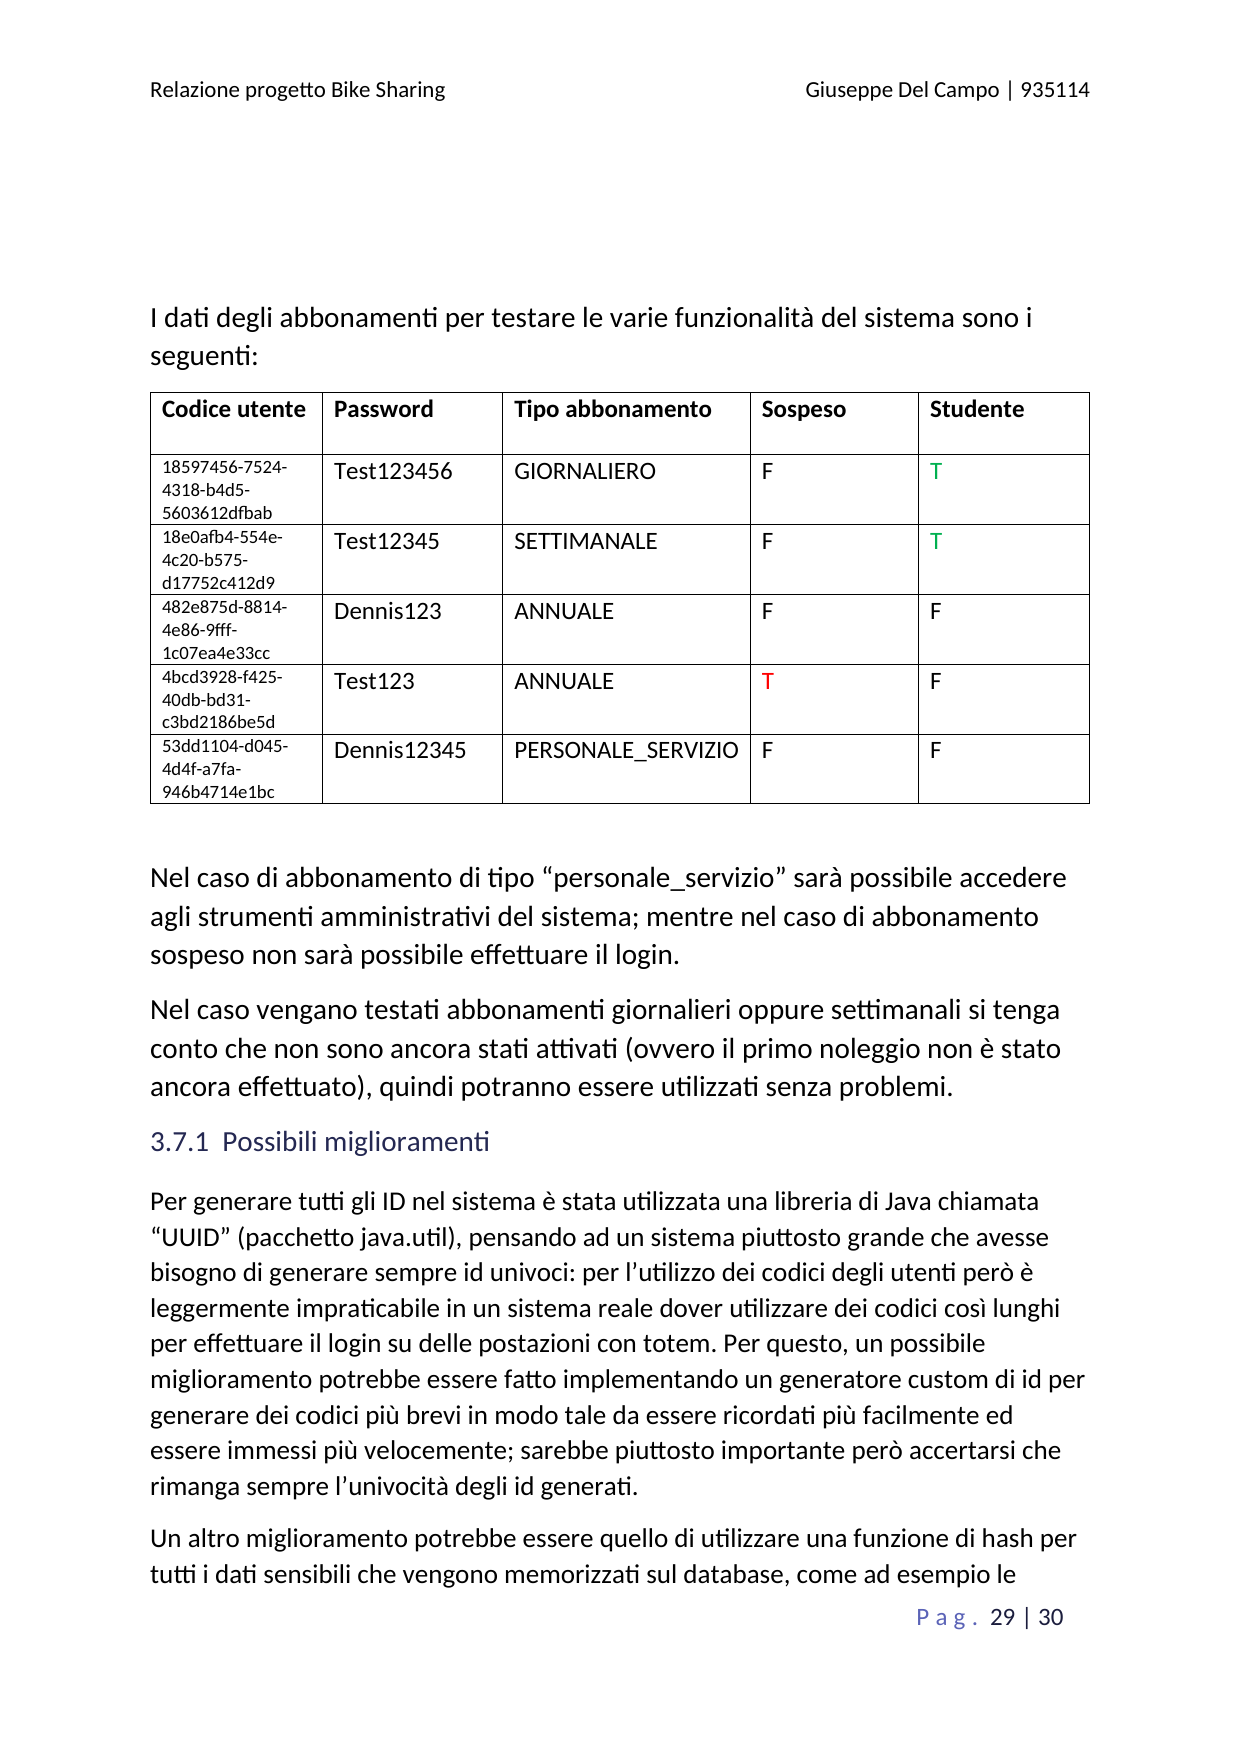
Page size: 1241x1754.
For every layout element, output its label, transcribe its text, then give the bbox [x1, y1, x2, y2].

table_cell F [751, 735, 918, 803]
table_cell ANNUALE [503, 665, 750, 733]
text I dati degli abbonamenti per testare le varie funzionalità del sistema sono i seguenti: [150, 299, 1090, 373]
table_header Sospeso [751, 393, 918, 454]
table_cell GIORNALIERO [503, 455, 750, 524]
table_header Tipo abbonamento [503, 393, 750, 454]
table_cell PERSONALE_SERVIZIO [503, 735, 750, 803]
table_cell 4bcd3928-f425-40db-bd31-c3bd2186be5d [151, 665, 322, 733]
table_cell F [919, 665, 1089, 733]
table_cell 53dd1104-d045-4d4f-a7fa-946b4714e1bc [151, 735, 322, 803]
table_cell T [919, 455, 1089, 524]
table_cell T [919, 525, 1089, 594]
table_header Studente [919, 393, 1089, 454]
text Per generare tutti gli ID nel sistema è stata utilizzata una libreria di Java chiamata “UUID” (pacchetto java.util), pensando ad un sistema piuttosto grande che avesse bisogno di generare sempre id univoci: per l’utilizzo dei codici degli utenti però è leggermente impraticabile in un sistema reale dover utilizzare dei codici così lunghi per effettuare il login su delle postazioni con totem. Per questo, un possibile miglioramento potrebbe essere fatto implementando un generatore custom di id per generare dei codici più brevi in modo tale da essere ricordati più facilmente ed essere immessi più velocemente; sarebbe piuttosto importante però accertarsi che rimanga sempre l’univocità degli id generati. [150, 1184, 1090, 1502]
table_cell ANNUALE [503, 595, 750, 664]
table_cell 18e0afb4-554e-4c20-b575-d17752c412d9 [151, 525, 322, 594]
table_cell F [751, 595, 918, 664]
table_cell F [751, 525, 918, 594]
table_cell F [751, 455, 918, 524]
table_header Codice utente [151, 393, 322, 454]
text Nel caso vengano testati abbonamenti giornalieri oppure settimanali si tenga conto che non sono ancora stati attivati (ovvero il primo noleggio non è stato ancora effettuato), quindi potranno essere utilizzati senza problemi. [150, 991, 1090, 1104]
table_cell Test123456 [323, 455, 502, 524]
table_cell Test123 [323, 665, 502, 733]
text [150, 1521, 1090, 1590]
table_cell 482e875d-8814-4e86-9fff-1c07ea4e33cc [151, 595, 322, 664]
table_cell T [751, 665, 918, 733]
table_cell Test12345 [323, 525, 502, 594]
table_header Password [323, 393, 502, 454]
subtitle 3.7.1 Possibili miglioramenti [150, 1123, 1090, 1159]
text Nel caso di abbonamento di tipo “personale_servizio” sarà possibile accedere agli strumenti amministrativi del sistema; mentre nel caso di abbonamento sospeso non sarà possibile effettuare il login. [150, 859, 1090, 972]
table_cell F [919, 595, 1089, 664]
table_cell Dennis12345 [323, 735, 502, 803]
table_cell SETTIMANALE [503, 525, 750, 594]
table_cell 18597456-7524-4318-b4d5-5603612dfbab [151, 455, 322, 524]
table_cell Dennis123 [323, 595, 502, 664]
table_cell F [919, 735, 1089, 803]
